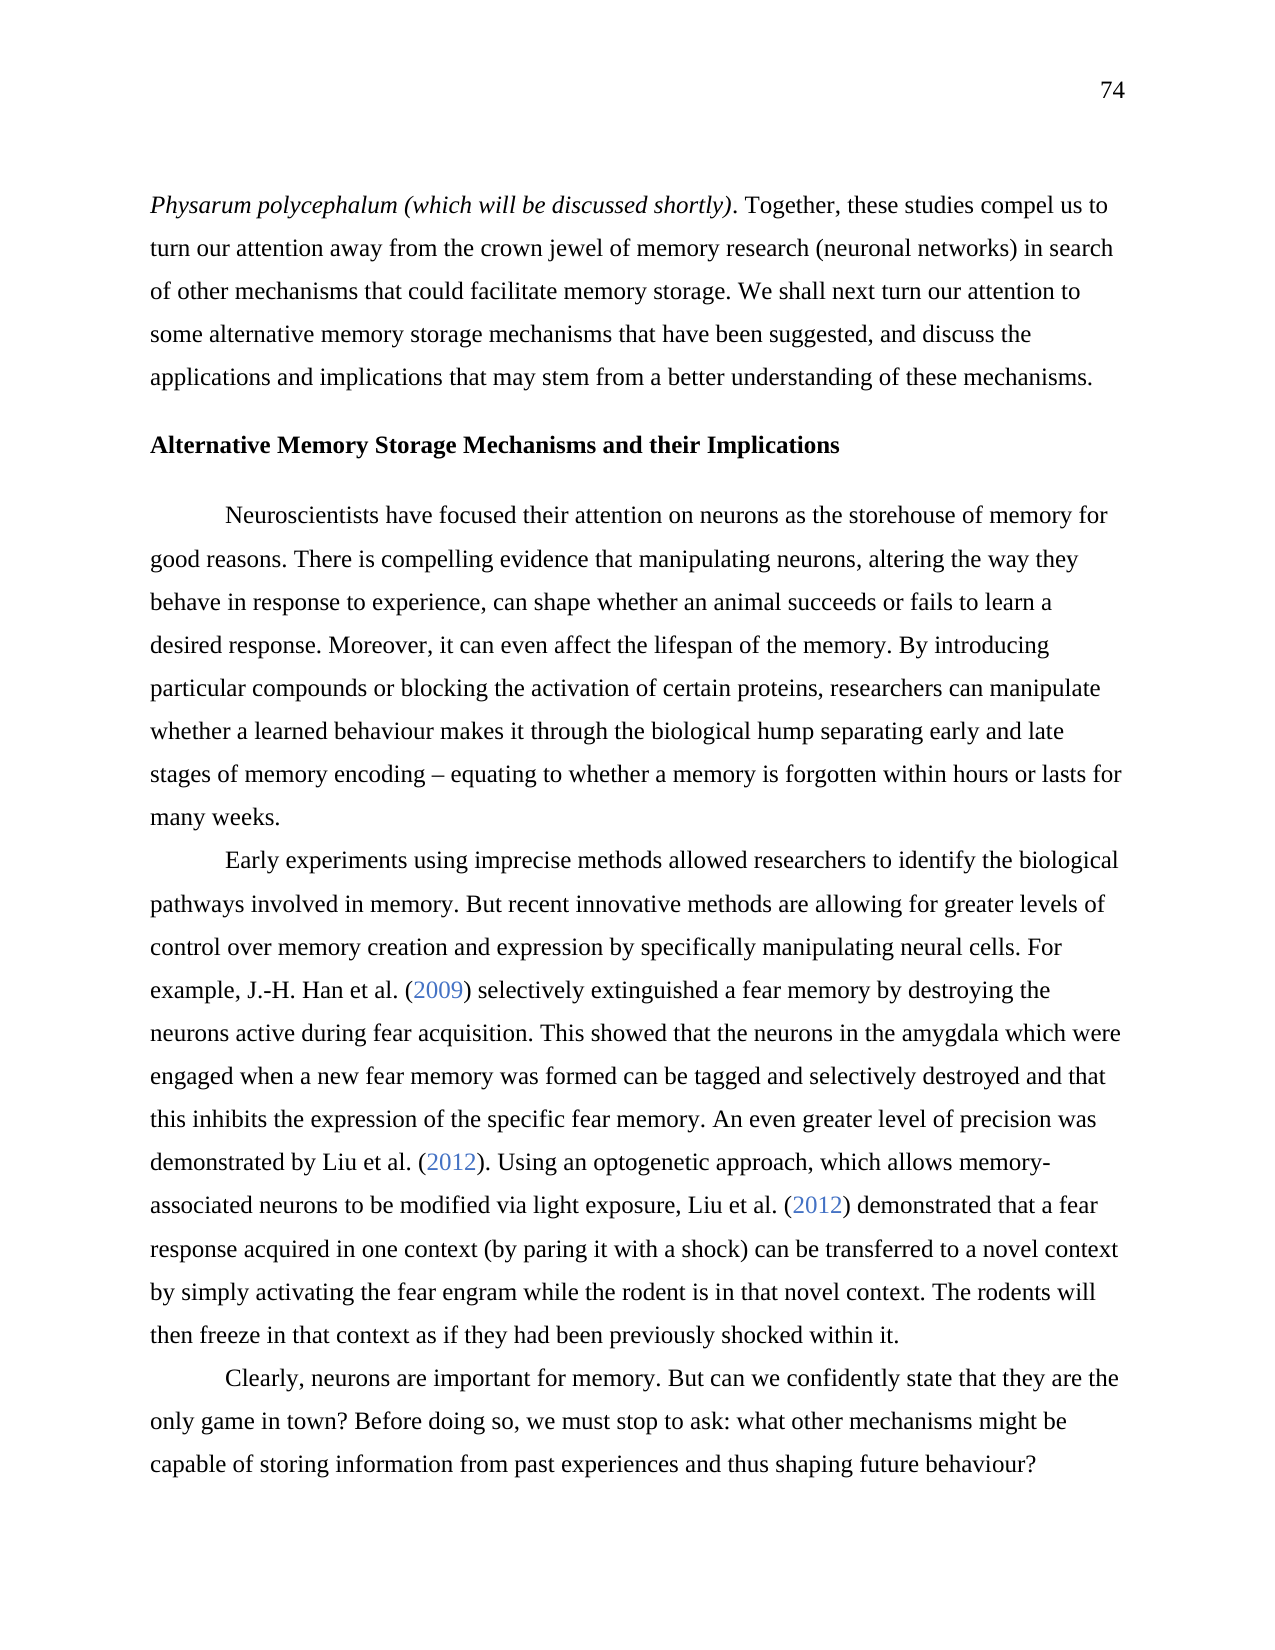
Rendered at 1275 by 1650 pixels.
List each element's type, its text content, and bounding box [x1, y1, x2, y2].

text Clearly, neurons are important for memory. But can we confidently state that they are the only game in town? Before doing so, we must stop to ask: what other mechanisms might be capable of storing information from past experiences and thus shaping future behaviour? [150, 1363, 1125, 1478]
subtitle Alternative Memory Storage Mechanisms and their Implications [150, 431, 1125, 459]
text Early experiments using imprecise methods allowed researchers to identify the biological pathways involved in memory. But recent innovative methods are allowing for greater levels of control over memory creation and expression by specifically manipulating neural cells. For example, J.-H. Han et al. (2009) selectively extinguished a fear memory by destroying the neurons active during fear acquisition. This showed that the neurons in the amygdala which were engaged when a new fear memory was formed can be tagged and selectively destroyed and that this inhibits the expression of the specific fear memory. An even greater level of precision was demonstrated by Liu et al. (2012). Using an optogenetic approach, which allows memory-associated neurons to be modified via light exposure, Liu et al. (2012) demonstrated that a fear response acquired in one context (by paring it with a shock) can be transferred to a novel context by simply activating the fear engram while the rodent is in that novel context. The rodents will then freeze in that context as if they had been previously shocked within it. [150, 846, 1125, 1349]
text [150, 190, 1125, 391]
text Neuroscientists have focused their attention on neurons as the storehouse of memory for good reasons. There is compelling evidence that manipulating neurons, altering the way they behave in response to experience, can shape whether an animal succeeds or fails to learn a desired response. Moreover, it can even affect the lifespan of the memory. By introducing particular compounds or blocking the activation of certain proteins, researchers can manipulate whether a learned behaviour makes it through the biological hump separating early and late stages of memory encoding – equating to whether a memory is forgotten within hours or lasts for many weeks. [150, 501, 1125, 831]
